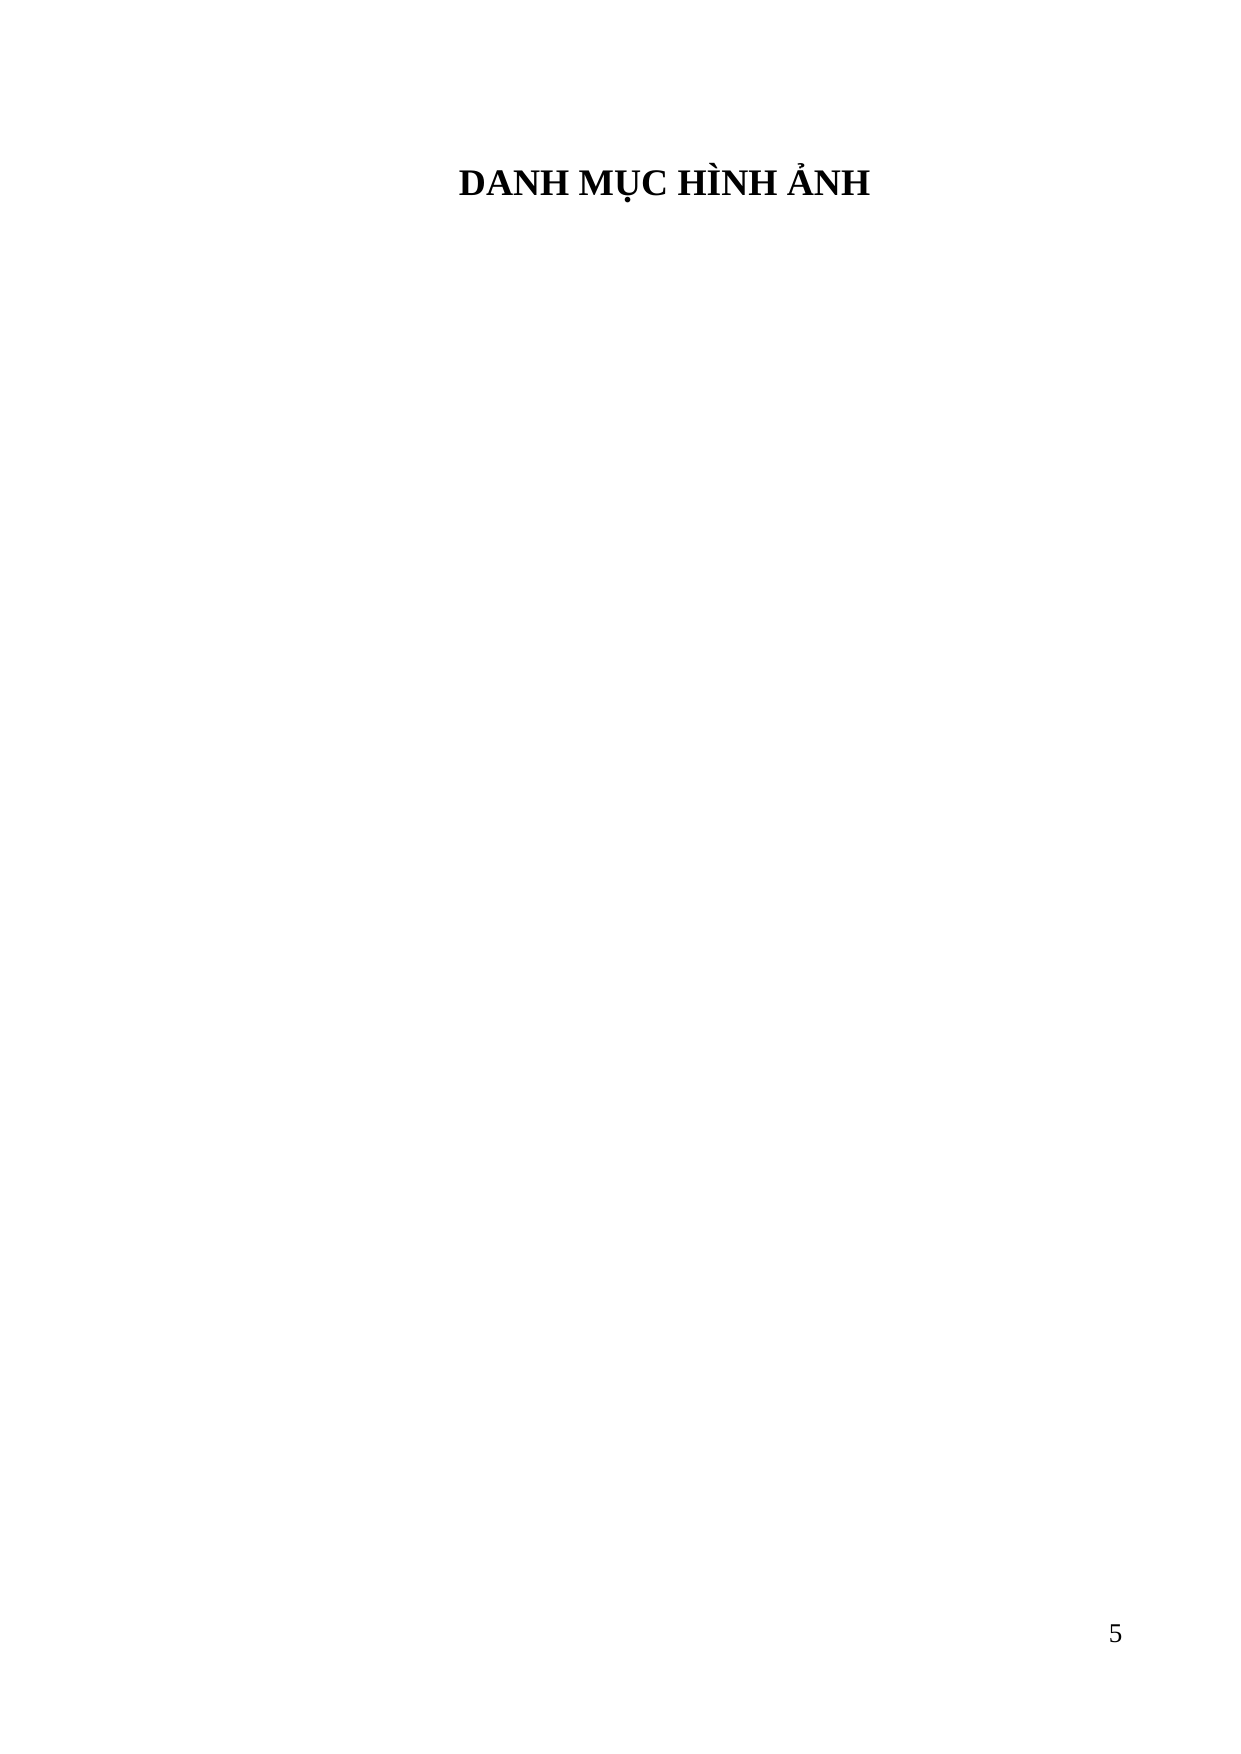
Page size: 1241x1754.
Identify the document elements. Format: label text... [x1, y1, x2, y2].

text DANH MỤC HÌNH ẢNH [207, 160, 1122, 203]
